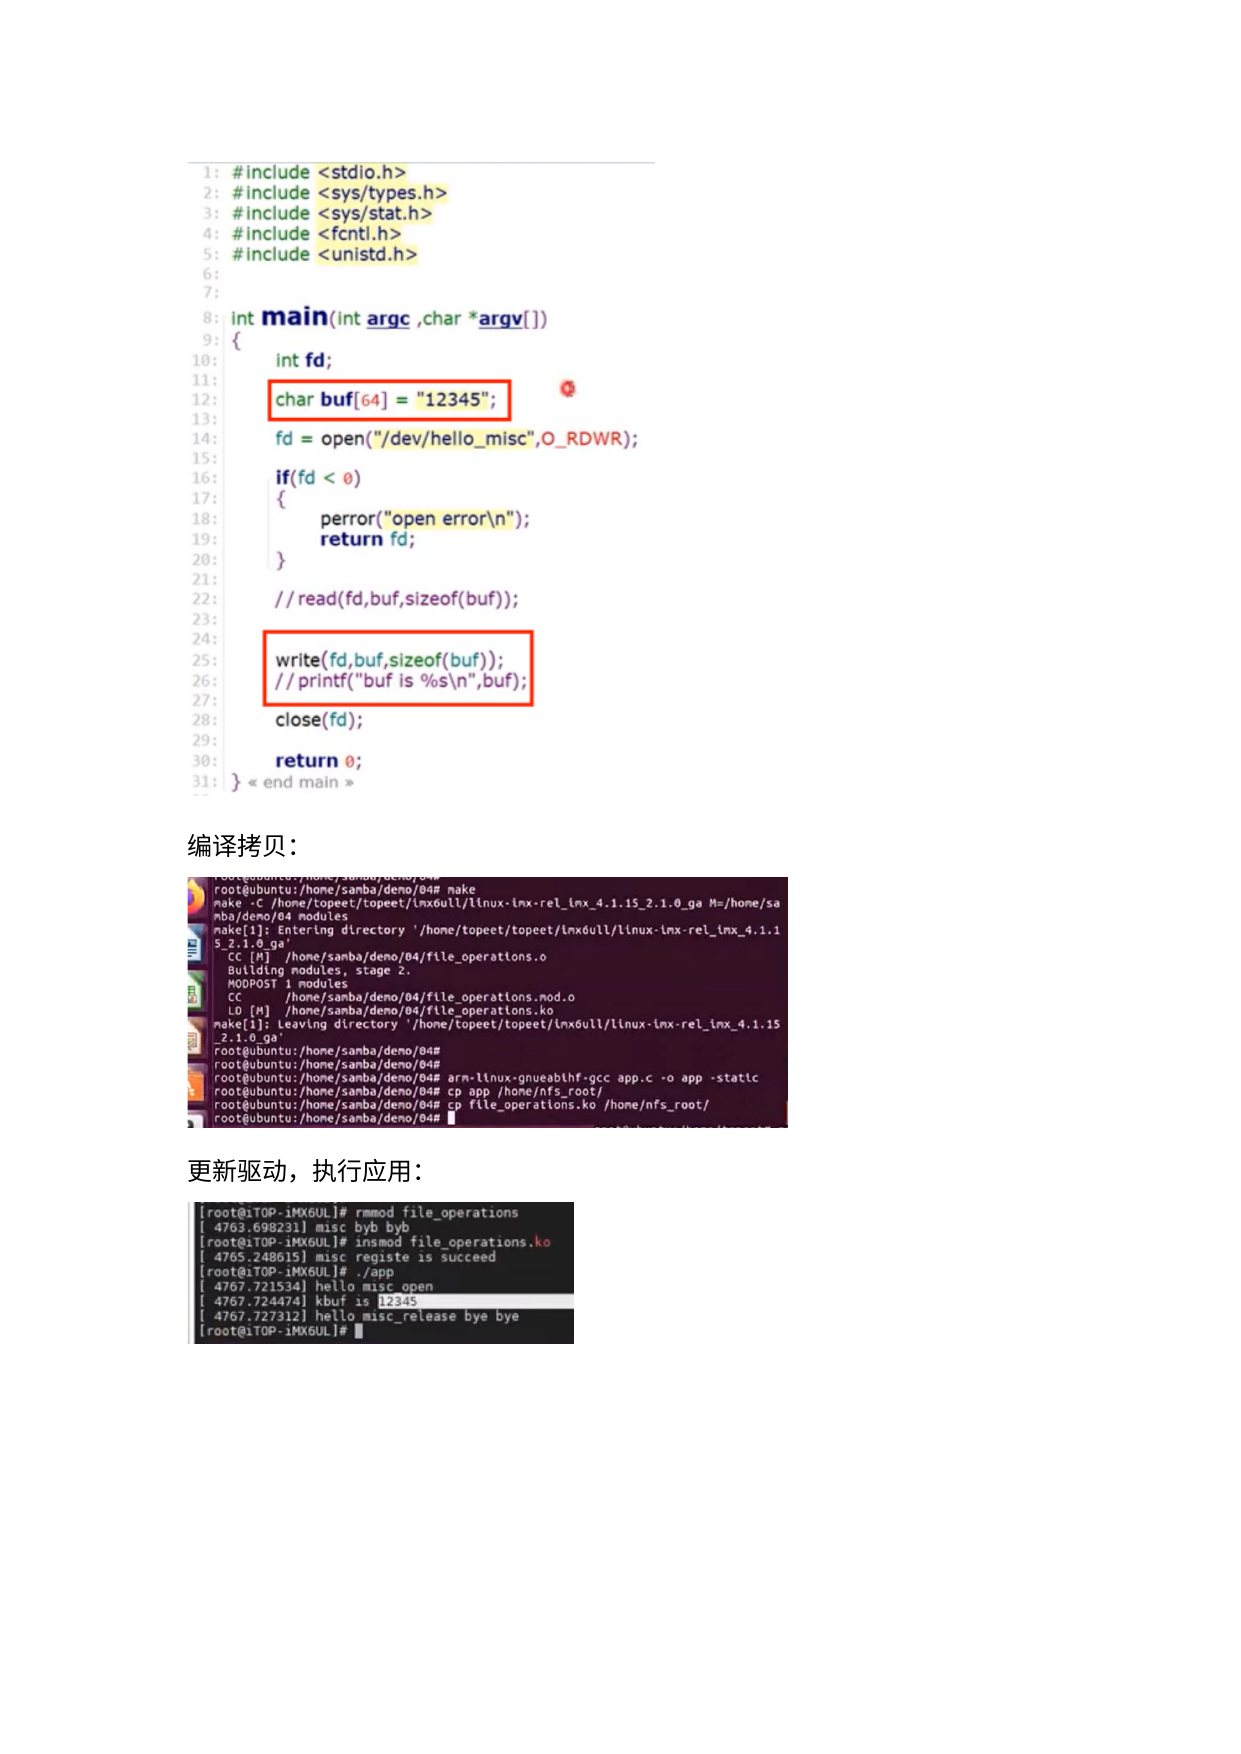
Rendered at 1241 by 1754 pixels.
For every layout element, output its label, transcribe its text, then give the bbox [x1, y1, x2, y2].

picture [187, 877, 788, 1128]
list 更新驱动，执行应用： [187, 1137, 1053, 1202]
picture [187, 162, 655, 796]
list 编译拷贝： [187, 812, 1053, 877]
picture [187, 1202, 574, 1344]
